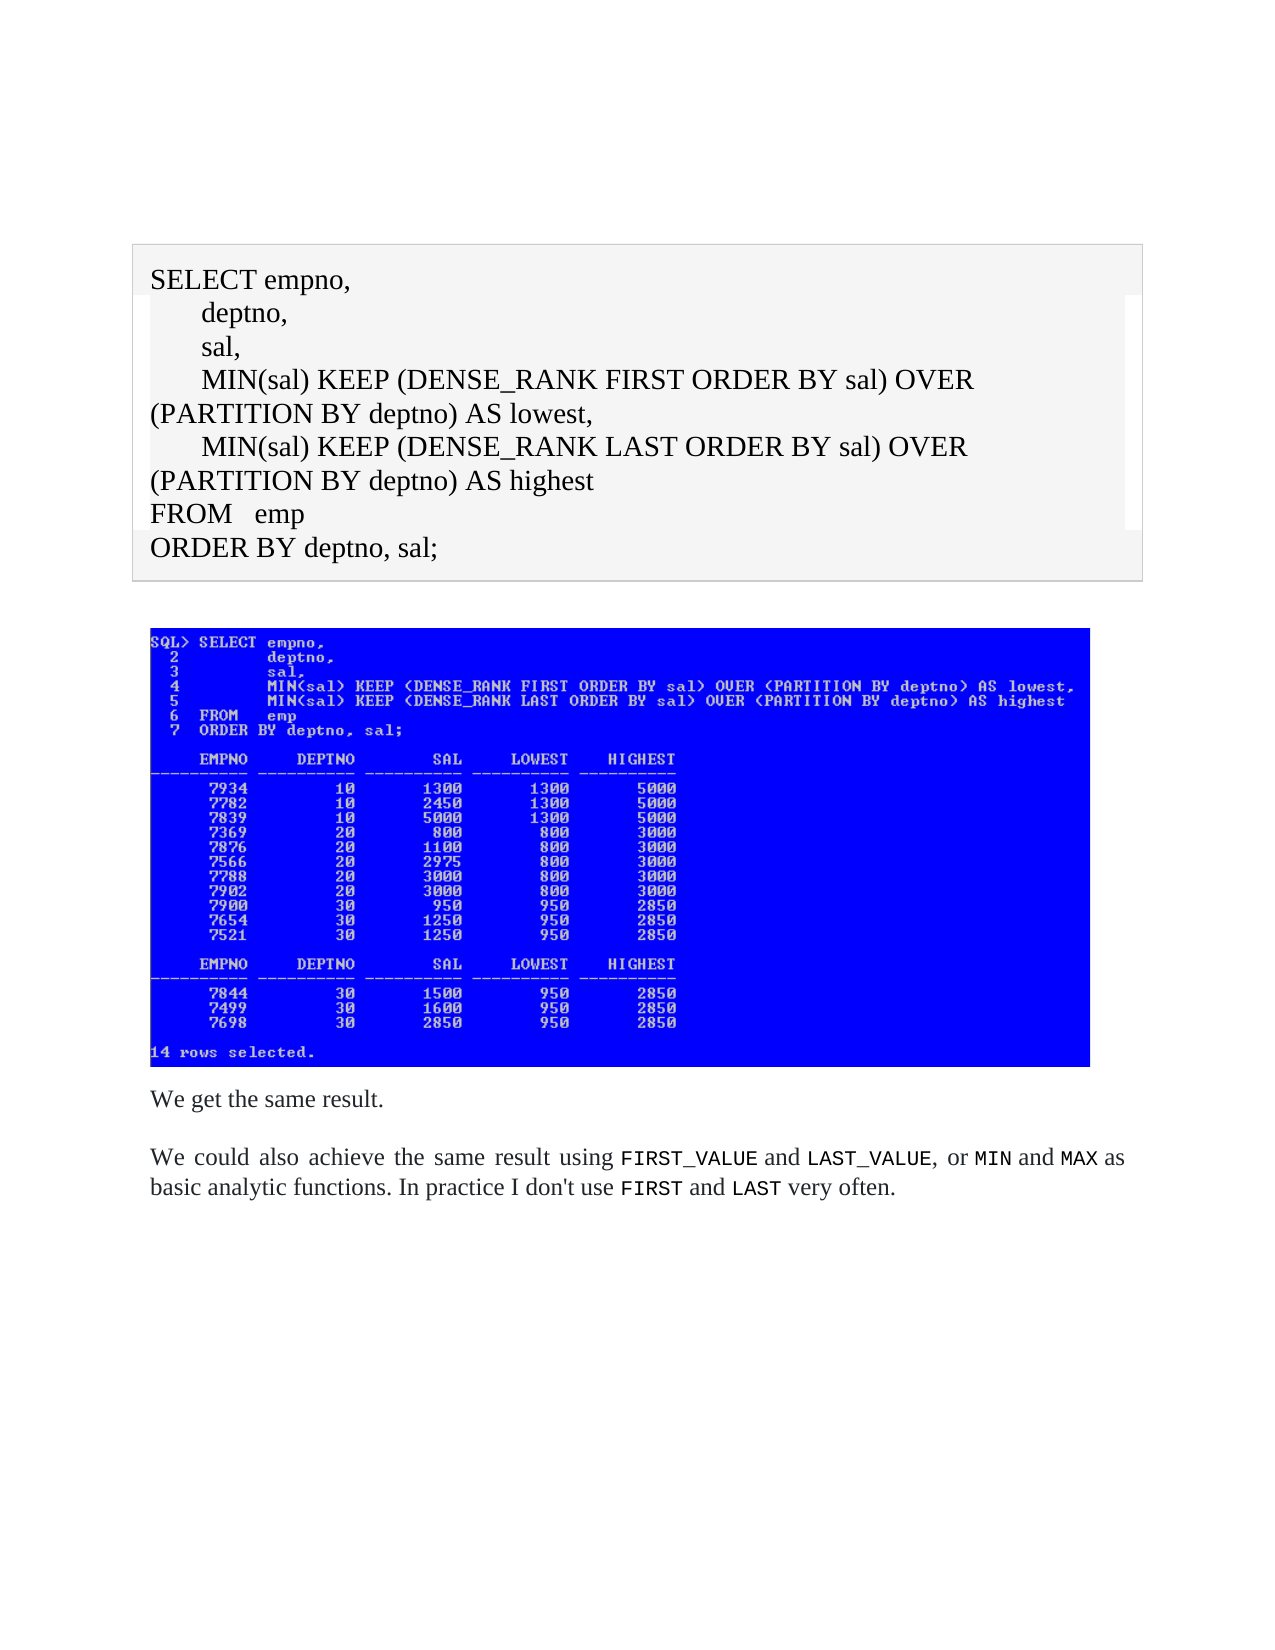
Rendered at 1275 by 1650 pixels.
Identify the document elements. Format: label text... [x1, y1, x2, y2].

text sal, [150, 329, 1125, 362]
text We could also achieve the same result using FIRST_VALUE and LAST_VALUE, or MIN and MAX as basic analytic functions. In practice I don't use FIRST and LAST very often. [150, 1142, 1125, 1202]
text We get the same result. [150, 1084, 1125, 1113]
text ORDER BY deptno, sal; [133, 512, 1142, 580]
text MIN(sal) KEEP (DENSE_RANK LAST ORDER BY sal) OVER (PARTITION BY deptno) AS highest [150, 429, 1125, 497]
text FROM emp [150, 497, 1125, 512]
text deptno, [150, 295, 1125, 329]
text MIN(sal) KEEP (DENSE_RANK FIRST ORDER BY sal) OVER (PARTITION BY deptno) AS lowest, [150, 362, 1125, 429]
picture [150, 628, 1091, 1067]
text SELECT empno, [133, 245, 1142, 295]
